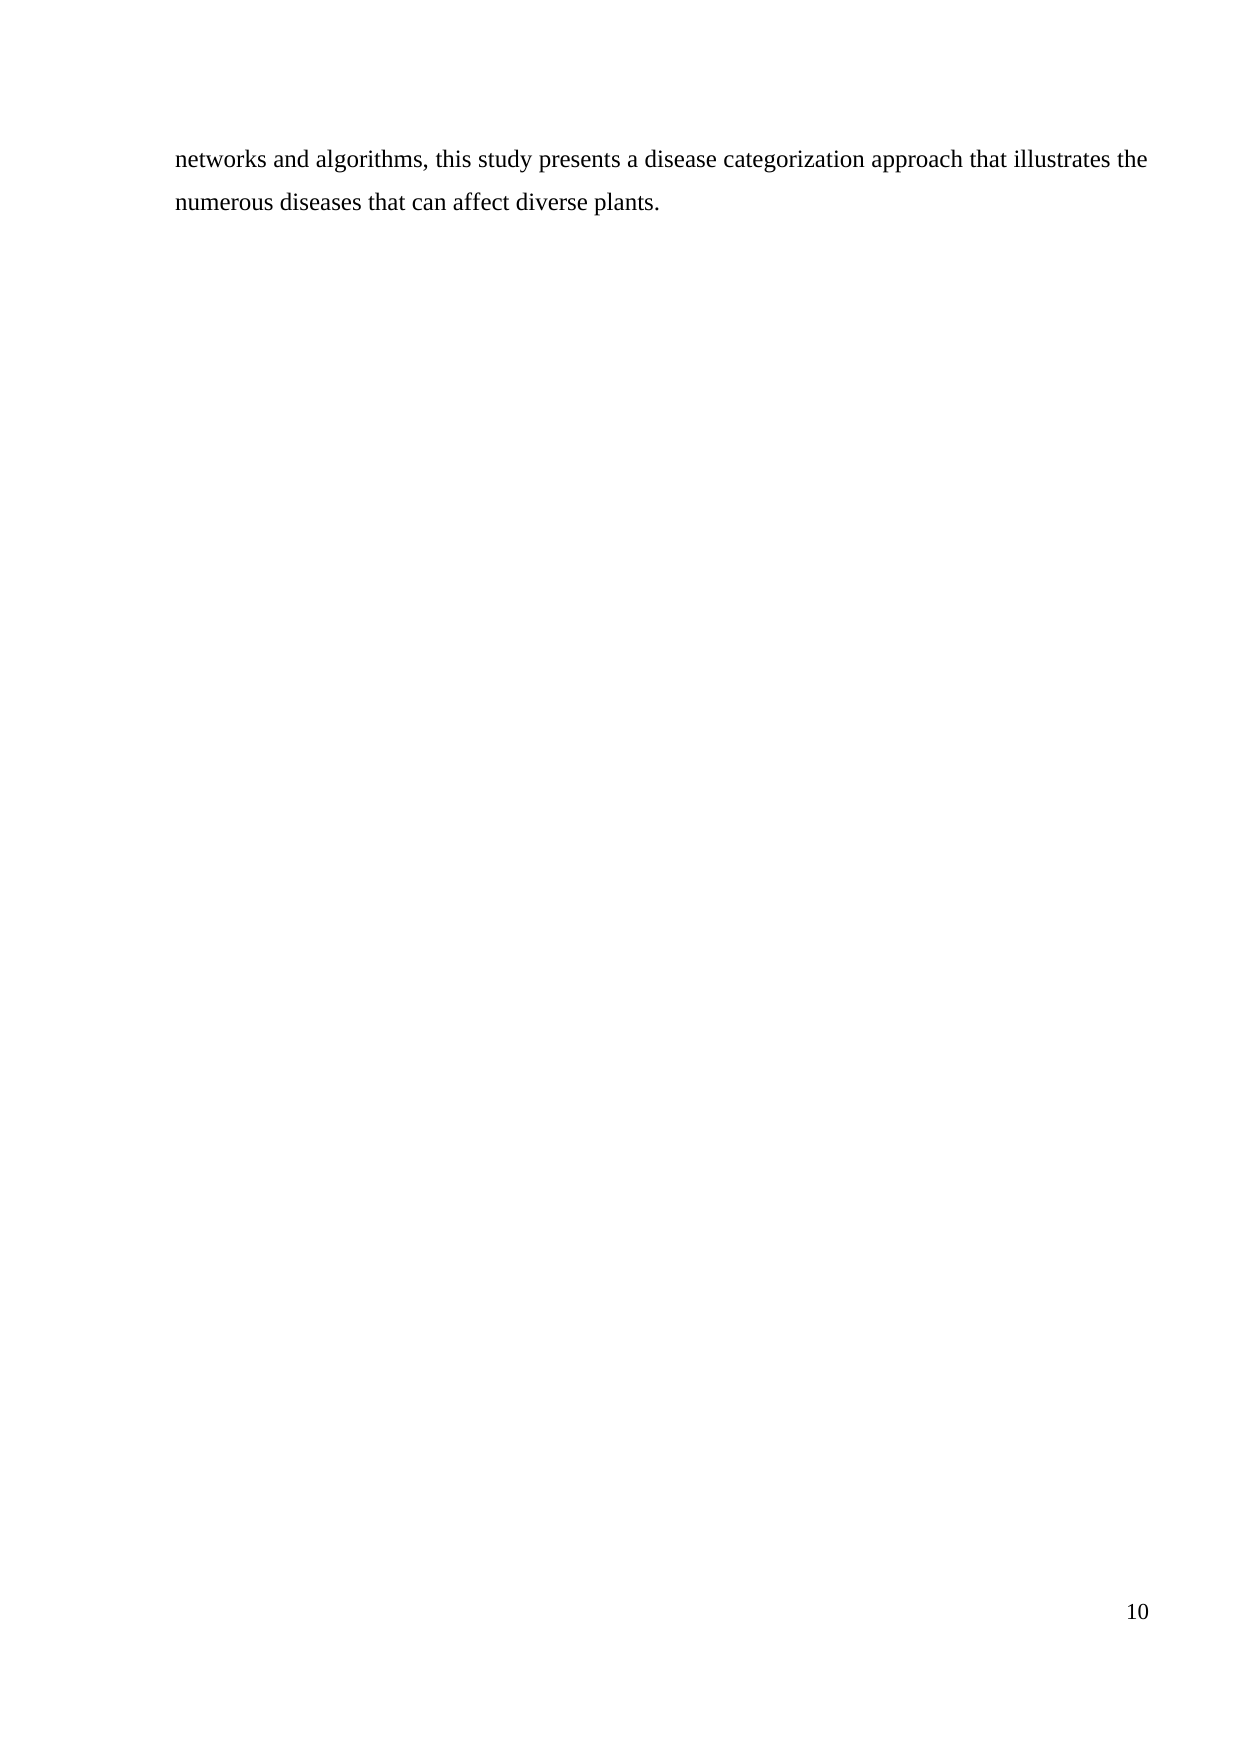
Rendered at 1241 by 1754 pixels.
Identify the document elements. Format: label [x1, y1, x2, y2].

text [175, 144, 1148, 216]
